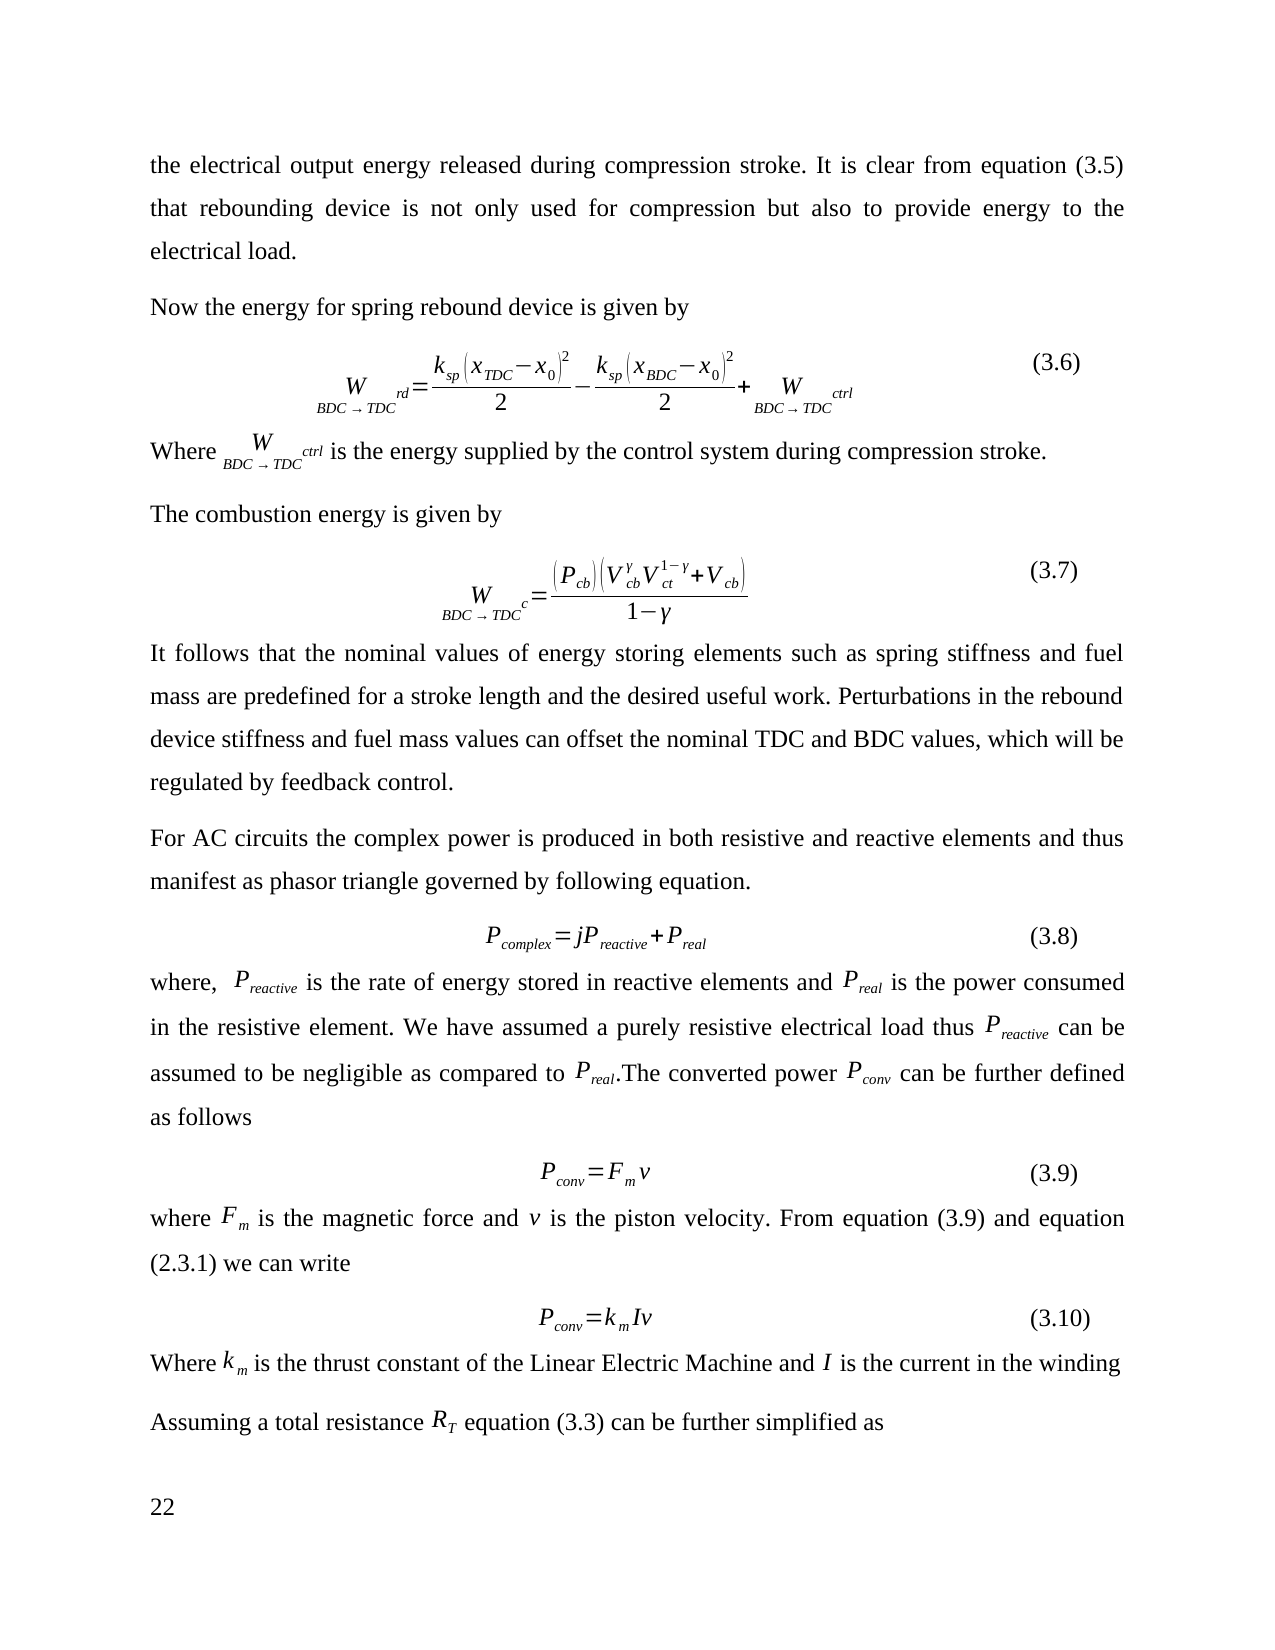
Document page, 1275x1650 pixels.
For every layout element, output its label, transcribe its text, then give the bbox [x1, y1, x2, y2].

table_header (3.7) [1030, 555, 1124, 638]
table_header (3.8) [1030, 921, 1124, 965]
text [150, 150, 1125, 265]
text Where is the thrust constant of the Linear Electric Machine and is the current in the winding [150, 1347, 1125, 1378]
table_header [161, 921, 1030, 965]
table_header [151, 348, 1020, 428]
text Assuming a total resistance equation (3.3) can be further simplified as [150, 1405, 1125, 1437]
table_header [161, 1303, 1030, 1347]
text It follows that the nominal values of energy storing elements such as spring stiffness and fuel mass are predefined for a stroke length and the desired useful work. Perturbations in the rebound device stiffness and fuel mass values can offset the nominal TDC and BDC values, which will be regulated by feedback control. [150, 638, 1125, 796]
text Now the energy for spring rebound device is given by [150, 292, 1125, 321]
table_header [161, 1158, 1030, 1202]
table_header (3.6) [1020, 348, 1114, 428]
table_header (3.10) [1030, 1303, 1124, 1347]
table_header [161, 555, 1030, 638]
table_header (3.9) [1030, 1158, 1124, 1202]
text For AC circuits the complex power is produced in both resistive and reactive elements and thus manifest as phasor triangle governed by following equation. [150, 823, 1125, 894]
text The combustion energy is given by [150, 499, 1125, 528]
text Where is the energy supplied by the control system during compression stroke. [150, 428, 1125, 473]
text where, is the rate of energy stored in reactive elements and is the power consumed in the resistive element. We have assumed a purely resistive electrical load thus can be assumed to be negligible as compared to .The converted power can be further defined as follows [150, 965, 1125, 1131]
text where is the magnetic force and is the piston velocity. From equation (3.9) and equation (2.3.1) we can write [150, 1202, 1125, 1276]
